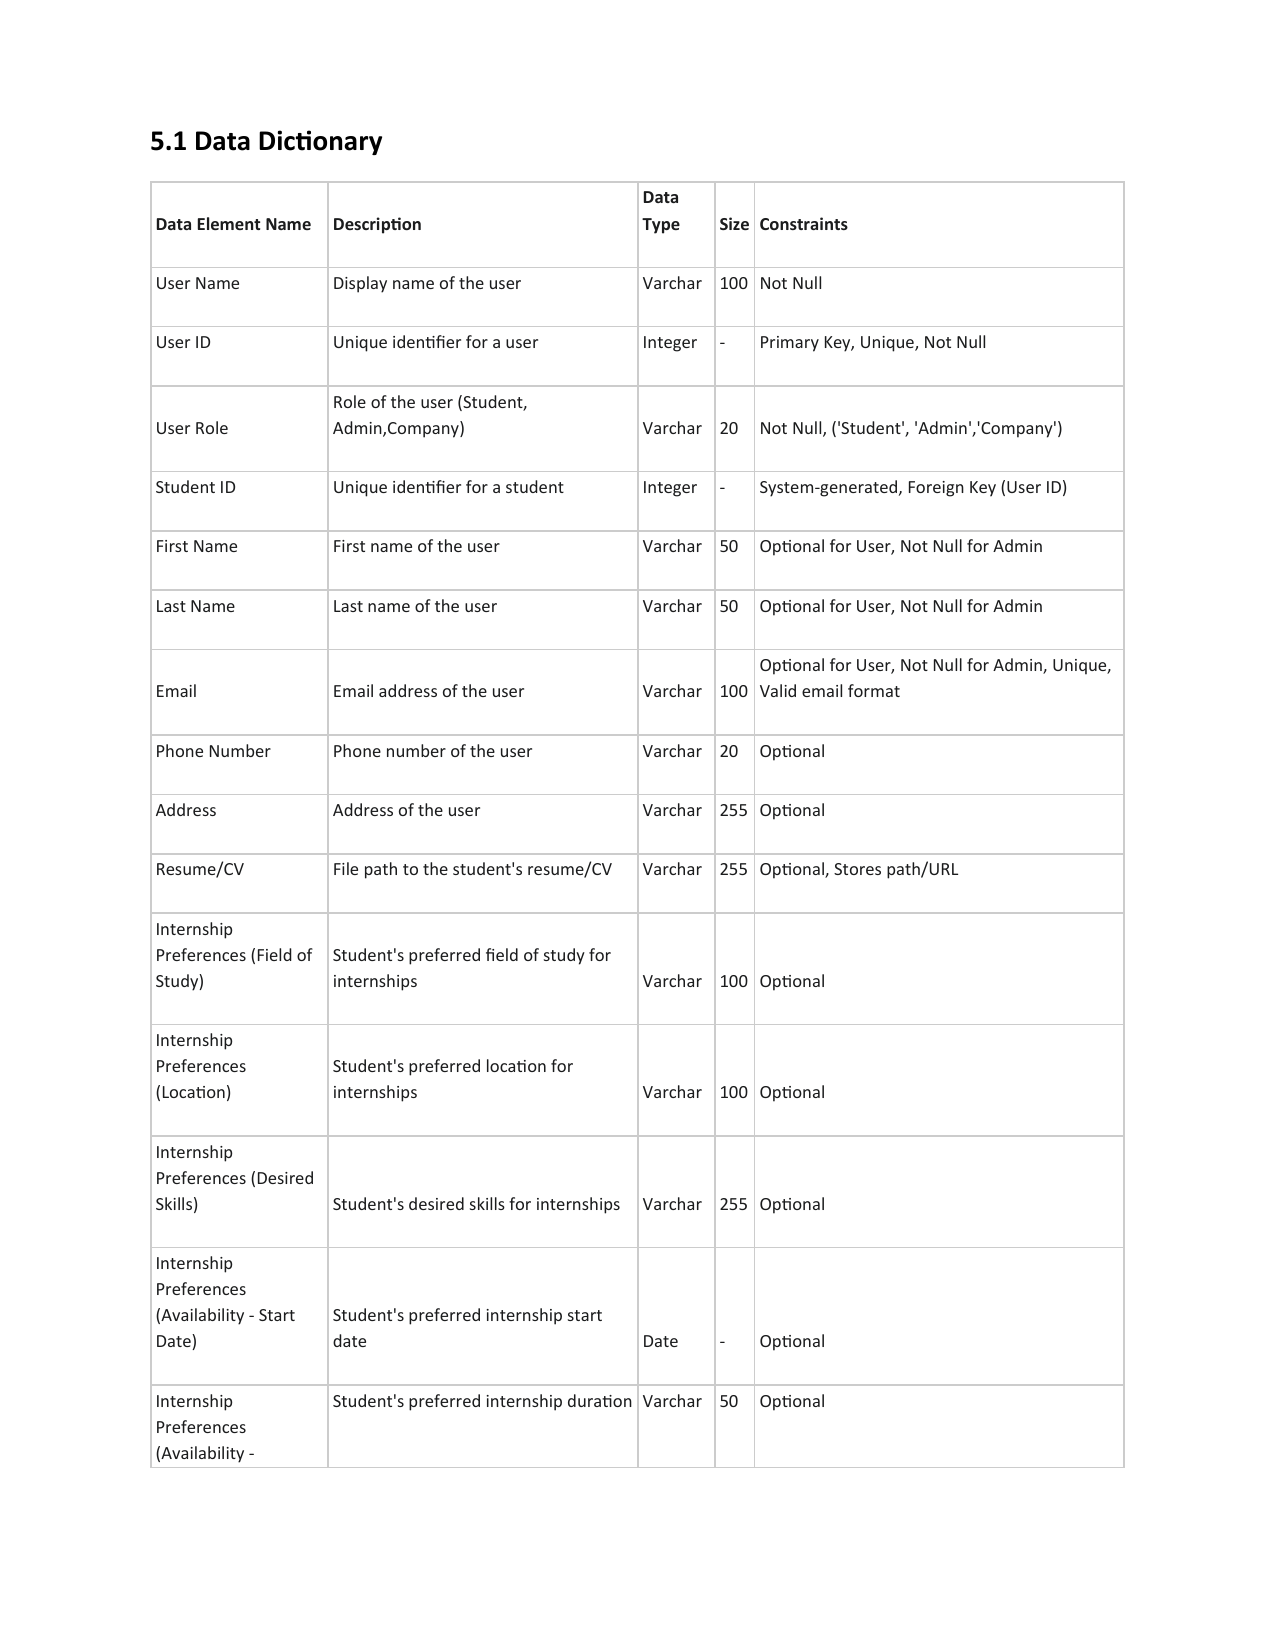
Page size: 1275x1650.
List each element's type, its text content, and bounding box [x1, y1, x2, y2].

table_cell Varchar [639, 591, 714, 649]
table_cell First Name [152, 532, 327, 589]
table_cell 50 [716, 1386, 754, 1467]
table_cell - [716, 327, 754, 385]
table_cell 255 [716, 1137, 754, 1247]
table_cell Varchar [639, 532, 714, 589]
table_cell Varchar [639, 855, 714, 912]
table_cell 100 [716, 268, 754, 326]
table_cell Optional for User, Not Null for Admin [755, 591, 1123, 649]
table_cell Address [152, 795, 327, 853]
table_cell 100 [716, 914, 754, 1024]
table_cell Optional [755, 1025, 1123, 1135]
table_cell 20 [716, 387, 754, 471]
table_cell Address of the user [329, 795, 637, 853]
table_cell Varchar [639, 795, 714, 853]
table_cell Optional [755, 1137, 1123, 1247]
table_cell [329, 1386, 637, 1467]
table_cell Primary Key, Unique, Not Null [755, 327, 1123, 385]
table_cell Optional [755, 795, 1123, 853]
table_cell Phone number of the user [329, 736, 637, 793]
table_cell Internship Preferences (Availability - Start Date) [152, 1248, 327, 1384]
subtitle 5.1 Data Dictionary [150, 122, 1125, 157]
table_header Constraints [755, 183, 1123, 266]
table_cell Unique identifier for a student [329, 472, 637, 530]
table_cell Resume/CV [152, 855, 327, 912]
table_cell 255 [716, 795, 754, 853]
table_cell Varchar [639, 1025, 714, 1135]
table_cell Student's desired skills for internships [329, 1137, 637, 1247]
table_cell User Name [152, 268, 327, 326]
table_cell Varchar [639, 387, 714, 471]
table_cell Varchar [639, 736, 714, 793]
table_cell Internship Preferences (Desired Skills) [152, 1137, 327, 1247]
table_cell Student's preferred location for internships [329, 1025, 637, 1135]
table_header Size [716, 183, 754, 266]
table_cell Email [152, 650, 327, 734]
table_cell - [716, 472, 754, 530]
table_cell Date [639, 1248, 714, 1384]
table_cell Varchar [639, 650, 714, 734]
table_cell User Role [152, 387, 327, 471]
table_cell Student ID [152, 472, 327, 530]
table_cell Optional, Stores path/URL [755, 855, 1123, 912]
table_cell First name of the user [329, 532, 637, 589]
table_header Data Type [639, 183, 714, 266]
table_cell 100 [716, 650, 754, 734]
table_cell 100 [716, 1025, 754, 1135]
table_header Description [329, 183, 637, 266]
table_cell Varchar [639, 1137, 714, 1247]
table_cell Email address of the user [329, 650, 637, 734]
table_cell Internship Preferences (Location) [152, 1025, 327, 1135]
table_cell Display name of the user [329, 268, 637, 326]
table_cell 50 [716, 591, 754, 649]
table_cell Phone Number [152, 736, 327, 793]
table_cell Varchar [639, 268, 714, 326]
table_cell 50 [716, 532, 754, 589]
table_cell Student's preferred field of study for internships [329, 914, 637, 1024]
table_cell Internship Preferences (Field of Study) [152, 914, 327, 1024]
table_cell Optional for User, Not Null for Admin [755, 532, 1123, 589]
table_cell User ID [152, 327, 327, 385]
table_cell 255 [716, 855, 754, 912]
table_cell Role of the user (Student, Admin,Company) [329, 387, 637, 471]
table_cell Last Name [152, 591, 327, 649]
table_cell - [716, 1248, 754, 1384]
table_cell Student's preferred internship start date [329, 1248, 637, 1384]
table_cell Last name of the user [329, 591, 637, 649]
table_cell Optional [755, 1386, 1123, 1467]
table_cell Not Null [755, 268, 1123, 326]
table_cell Integer [639, 472, 714, 530]
table_cell Varchar [639, 1386, 714, 1467]
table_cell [152, 1386, 327, 1467]
table_cell 20 [716, 736, 754, 793]
table_cell Integer [639, 327, 714, 385]
table_cell Optional for User, Not Null for Admin, Unique, Valid email format [755, 650, 1123, 734]
table_cell Optional [755, 1248, 1123, 1384]
table_cell Not Null, ('Student', 'Admin','Company') [755, 387, 1123, 471]
table_cell System-generated, Foreign Key (User ID) [755, 472, 1123, 530]
table_cell Varchar [639, 914, 714, 1024]
table_cell Optional [755, 914, 1123, 1024]
table_cell Optional [755, 736, 1123, 793]
table_cell Unique identifier for a user [329, 327, 637, 385]
table_header Data Element Name [152, 183, 327, 266]
table_cell File path to the student's resume/CV [329, 855, 637, 912]
